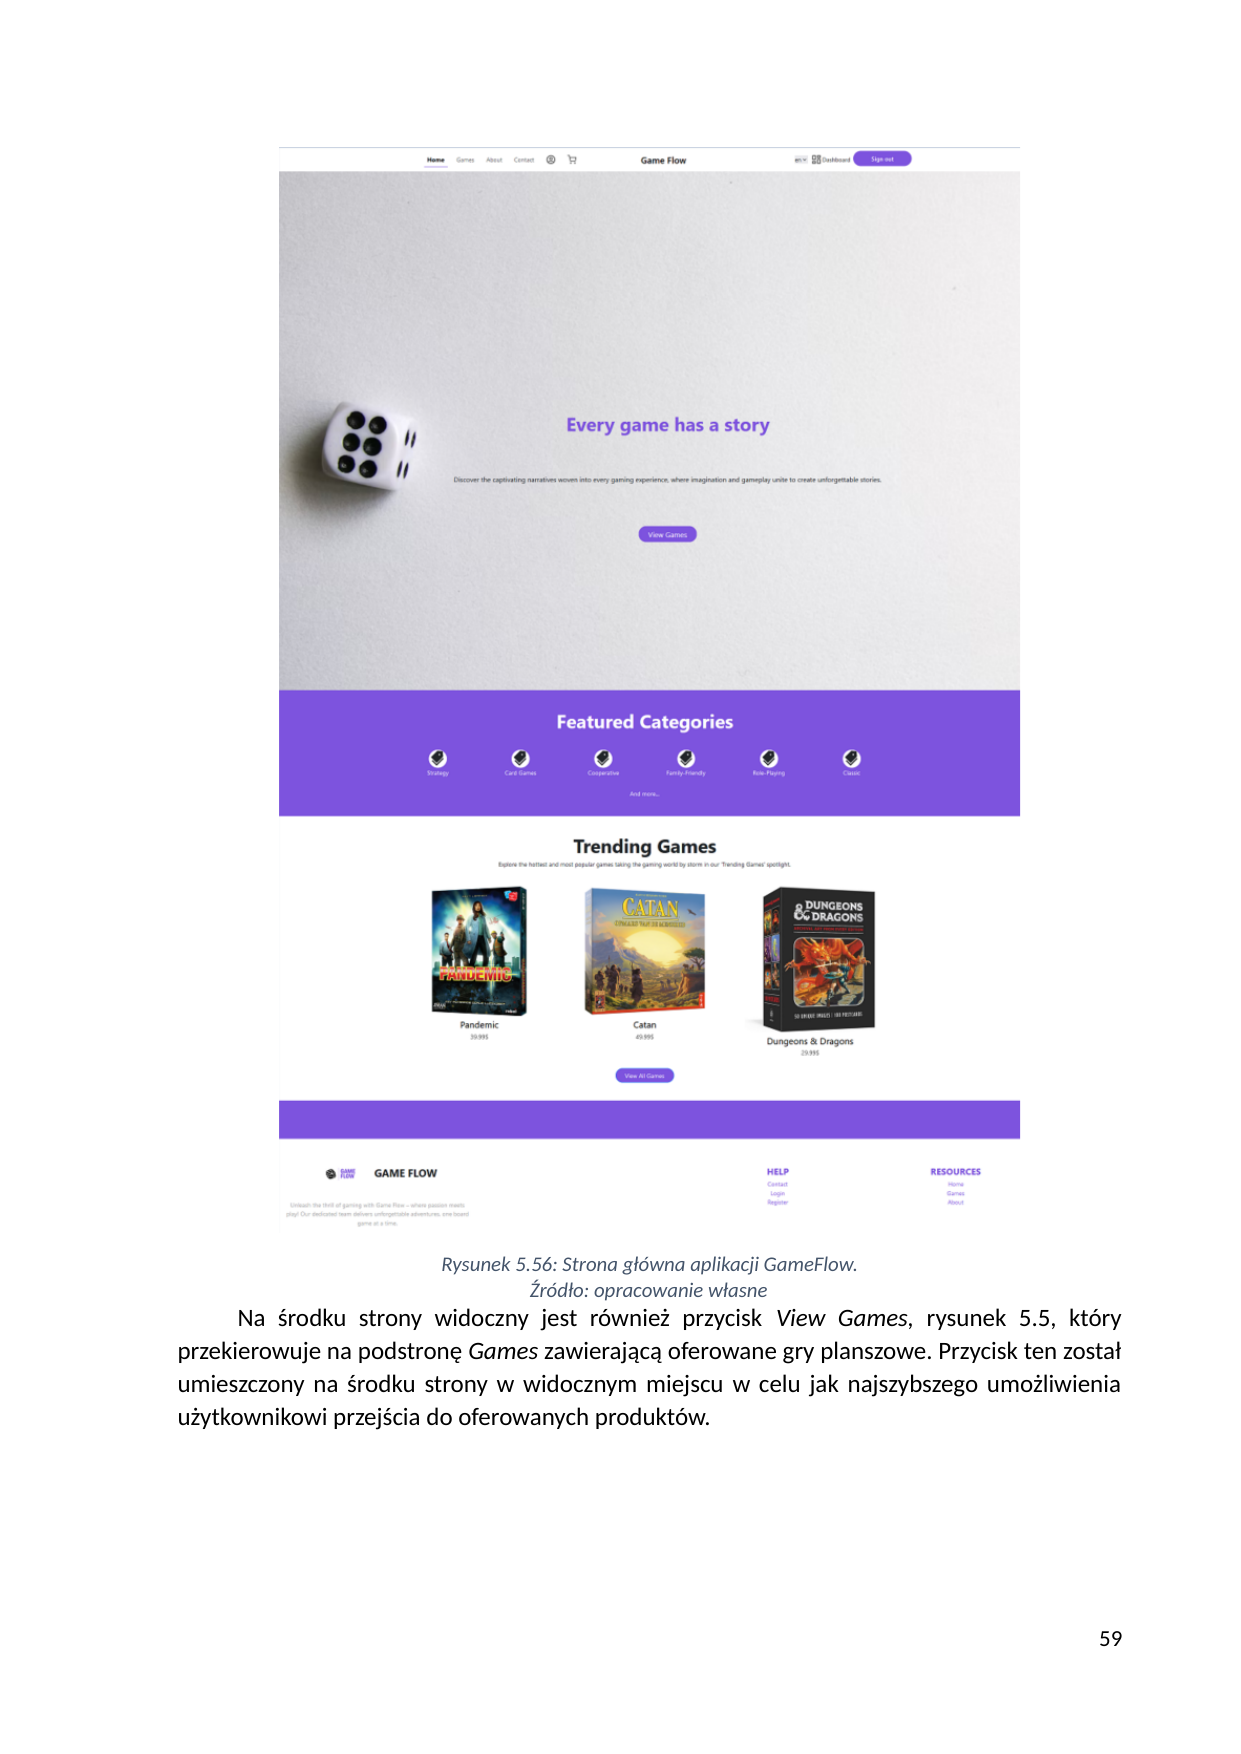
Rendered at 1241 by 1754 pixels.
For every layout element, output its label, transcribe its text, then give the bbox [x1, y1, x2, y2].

text Na środku strony widoczny jest również przycisk View Games, rysunek 5.5, który przekierowuje na podstronę Games zawierającą oferowane gry planszowe. Przycisk ten został umieszczony na środku strony w widocznym miejscu w celu jak najszybszego umożliwienia użytkownikowi przejścia do oferowanych produktów. [177, 1302, 1122, 1431]
picture [279, 147, 1021, 1233]
text Źródło: opracowanie własne [177, 1277, 1122, 1302]
